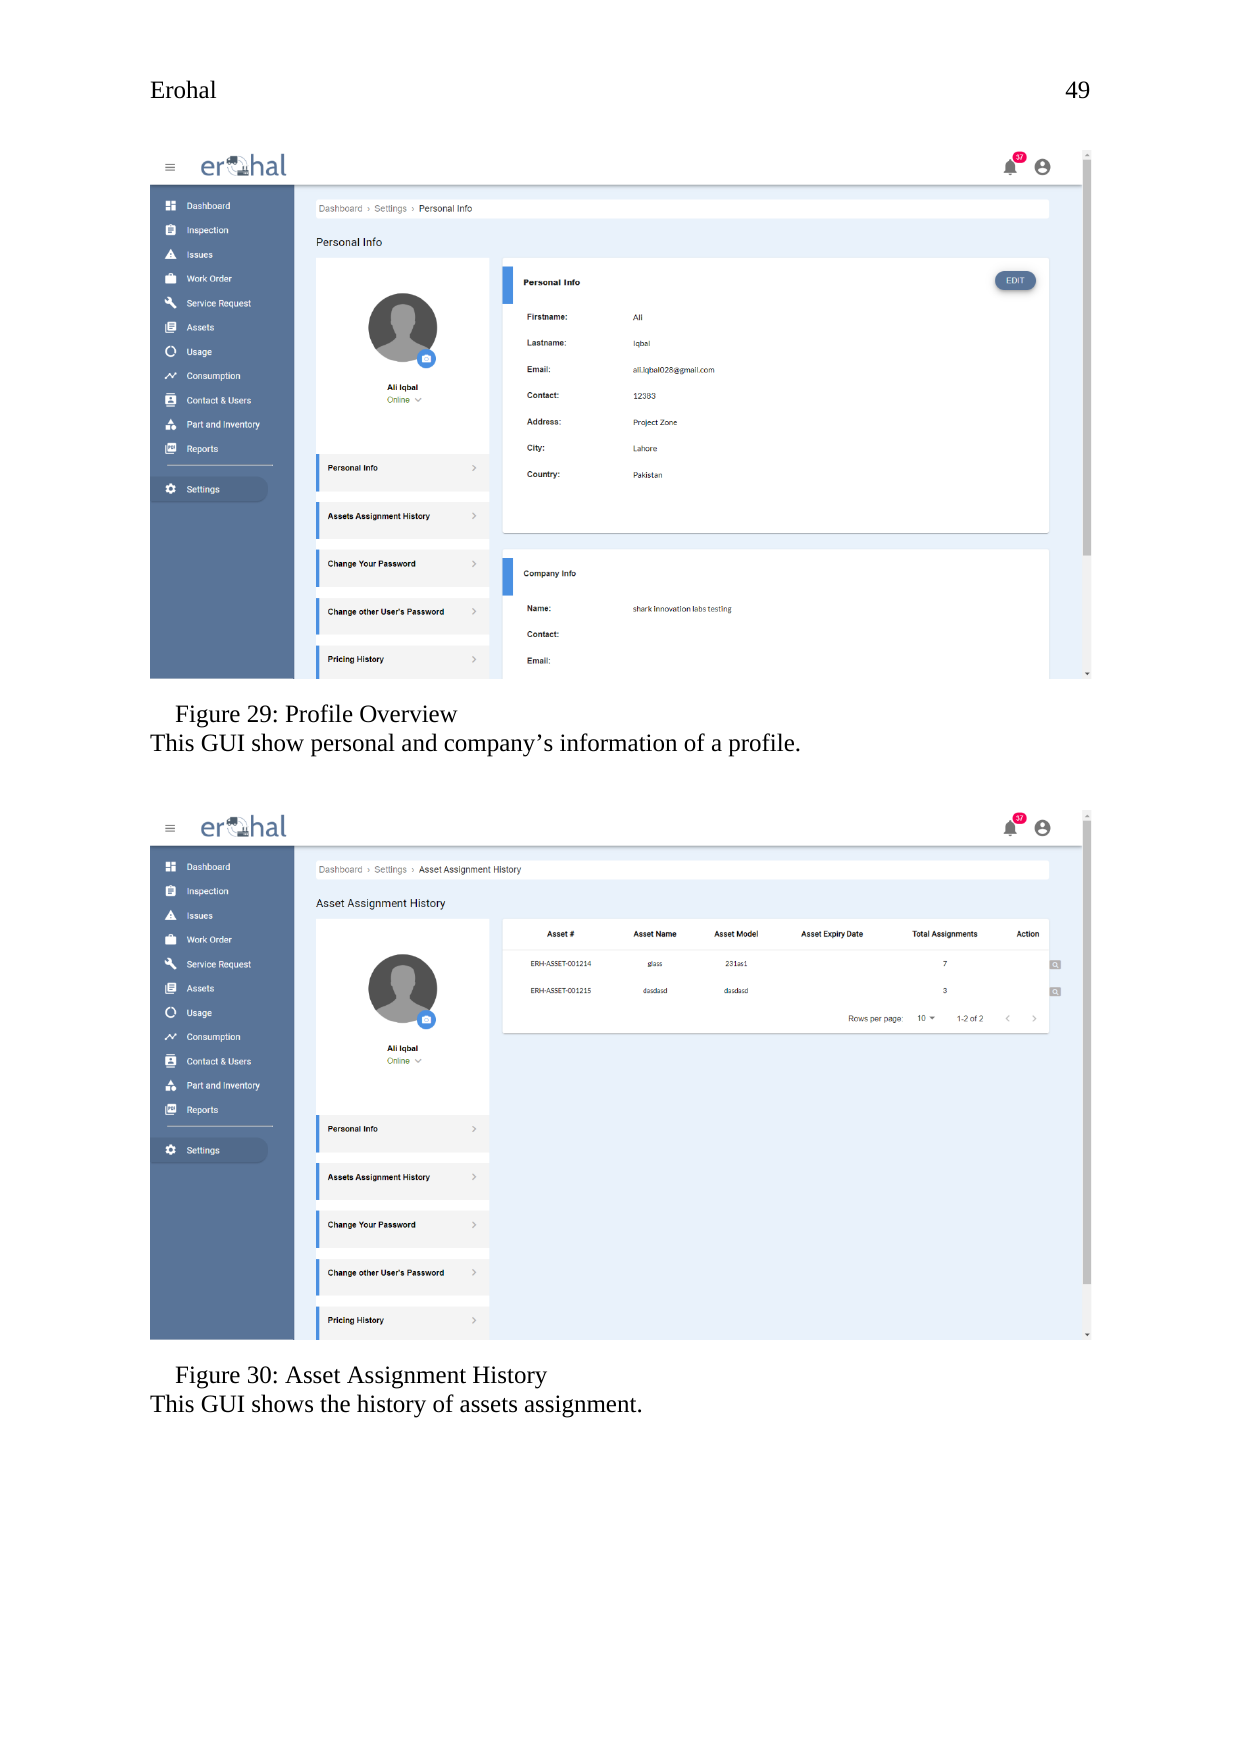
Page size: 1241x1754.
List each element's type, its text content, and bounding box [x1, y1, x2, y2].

text Figure 29: Profile Overview [175, 699, 1090, 728]
picture [150, 150, 1092, 679]
text This GUI show personal and company’s information of a profile. [150, 728, 1090, 757]
text Figure 30: Asset Assignment History [175, 1360, 1090, 1389]
text This GUI shows the history of assets assignment. [150, 1389, 1090, 1418]
picture [150, 810, 1092, 1340]
